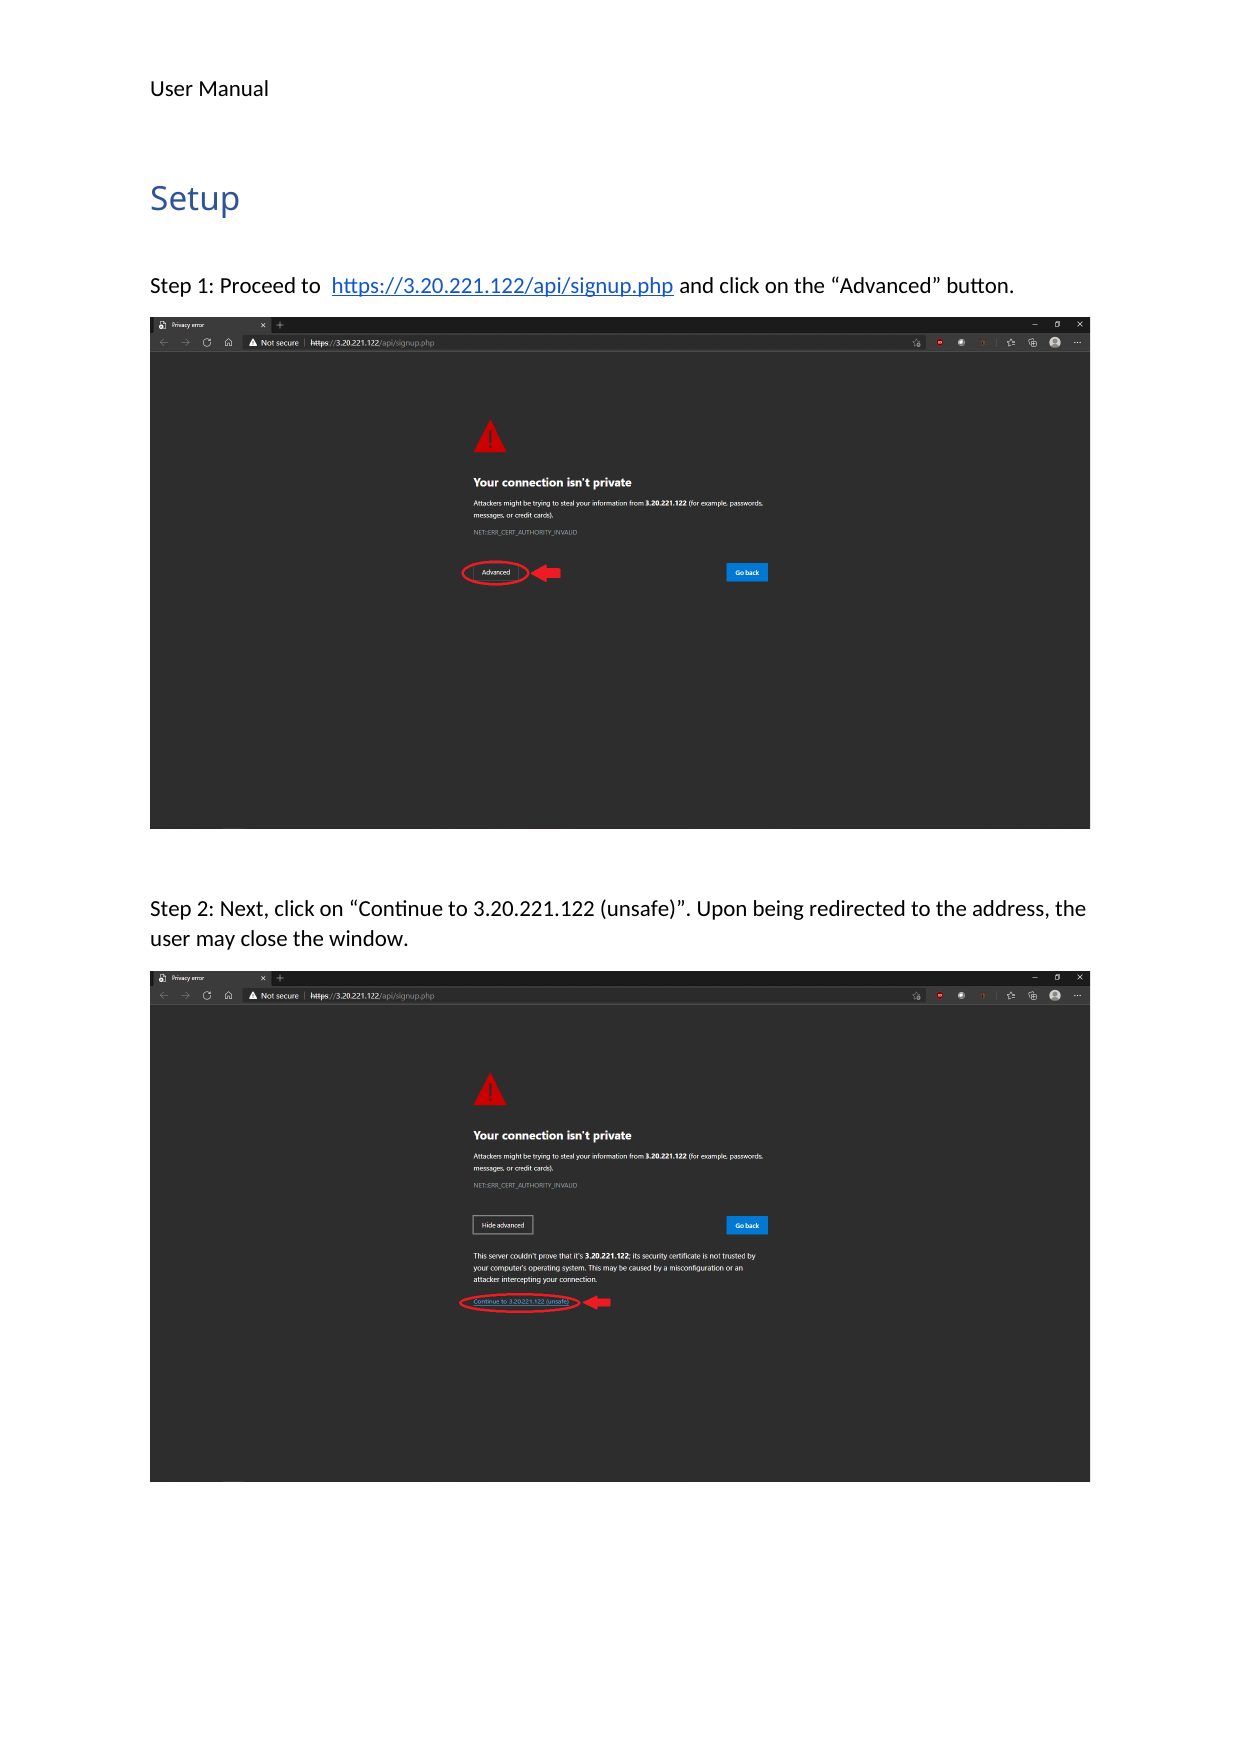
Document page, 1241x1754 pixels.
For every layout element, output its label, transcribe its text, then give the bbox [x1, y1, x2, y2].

text Step 1: Proceed to https://3.20.221.122/api/signup.php and click on the “Advanced” button. [150, 271, 1090, 299]
text Step 2: Next, click on “Continue to 3.20.221.122 (unsafe)”. Upon being redirected to the address, the user may close the window. [150, 894, 1090, 952]
picture [150, 317, 1091, 829]
picture [150, 971, 1091, 1482]
subtitle Setup [150, 175, 1090, 220]
